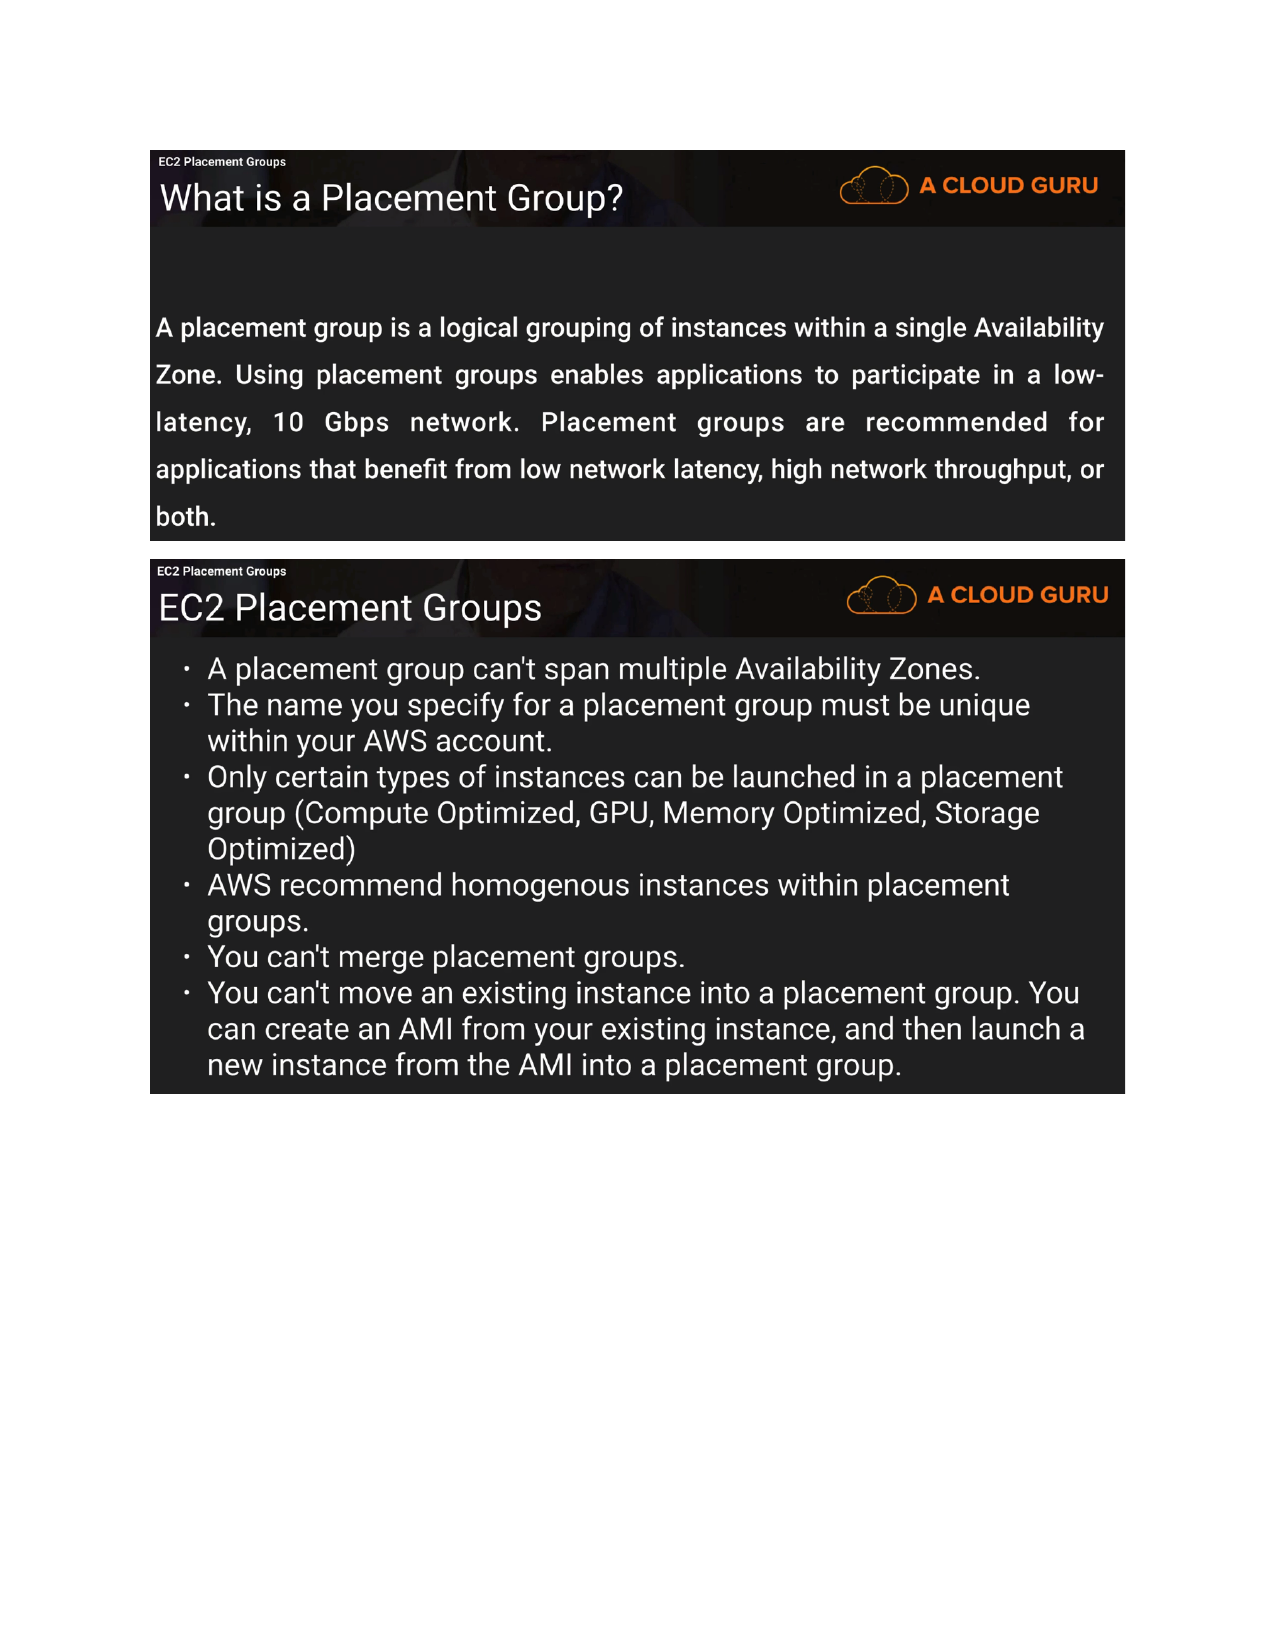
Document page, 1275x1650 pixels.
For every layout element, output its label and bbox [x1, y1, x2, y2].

picture [150, 559, 1125, 1094]
picture [150, 150, 1125, 541]
